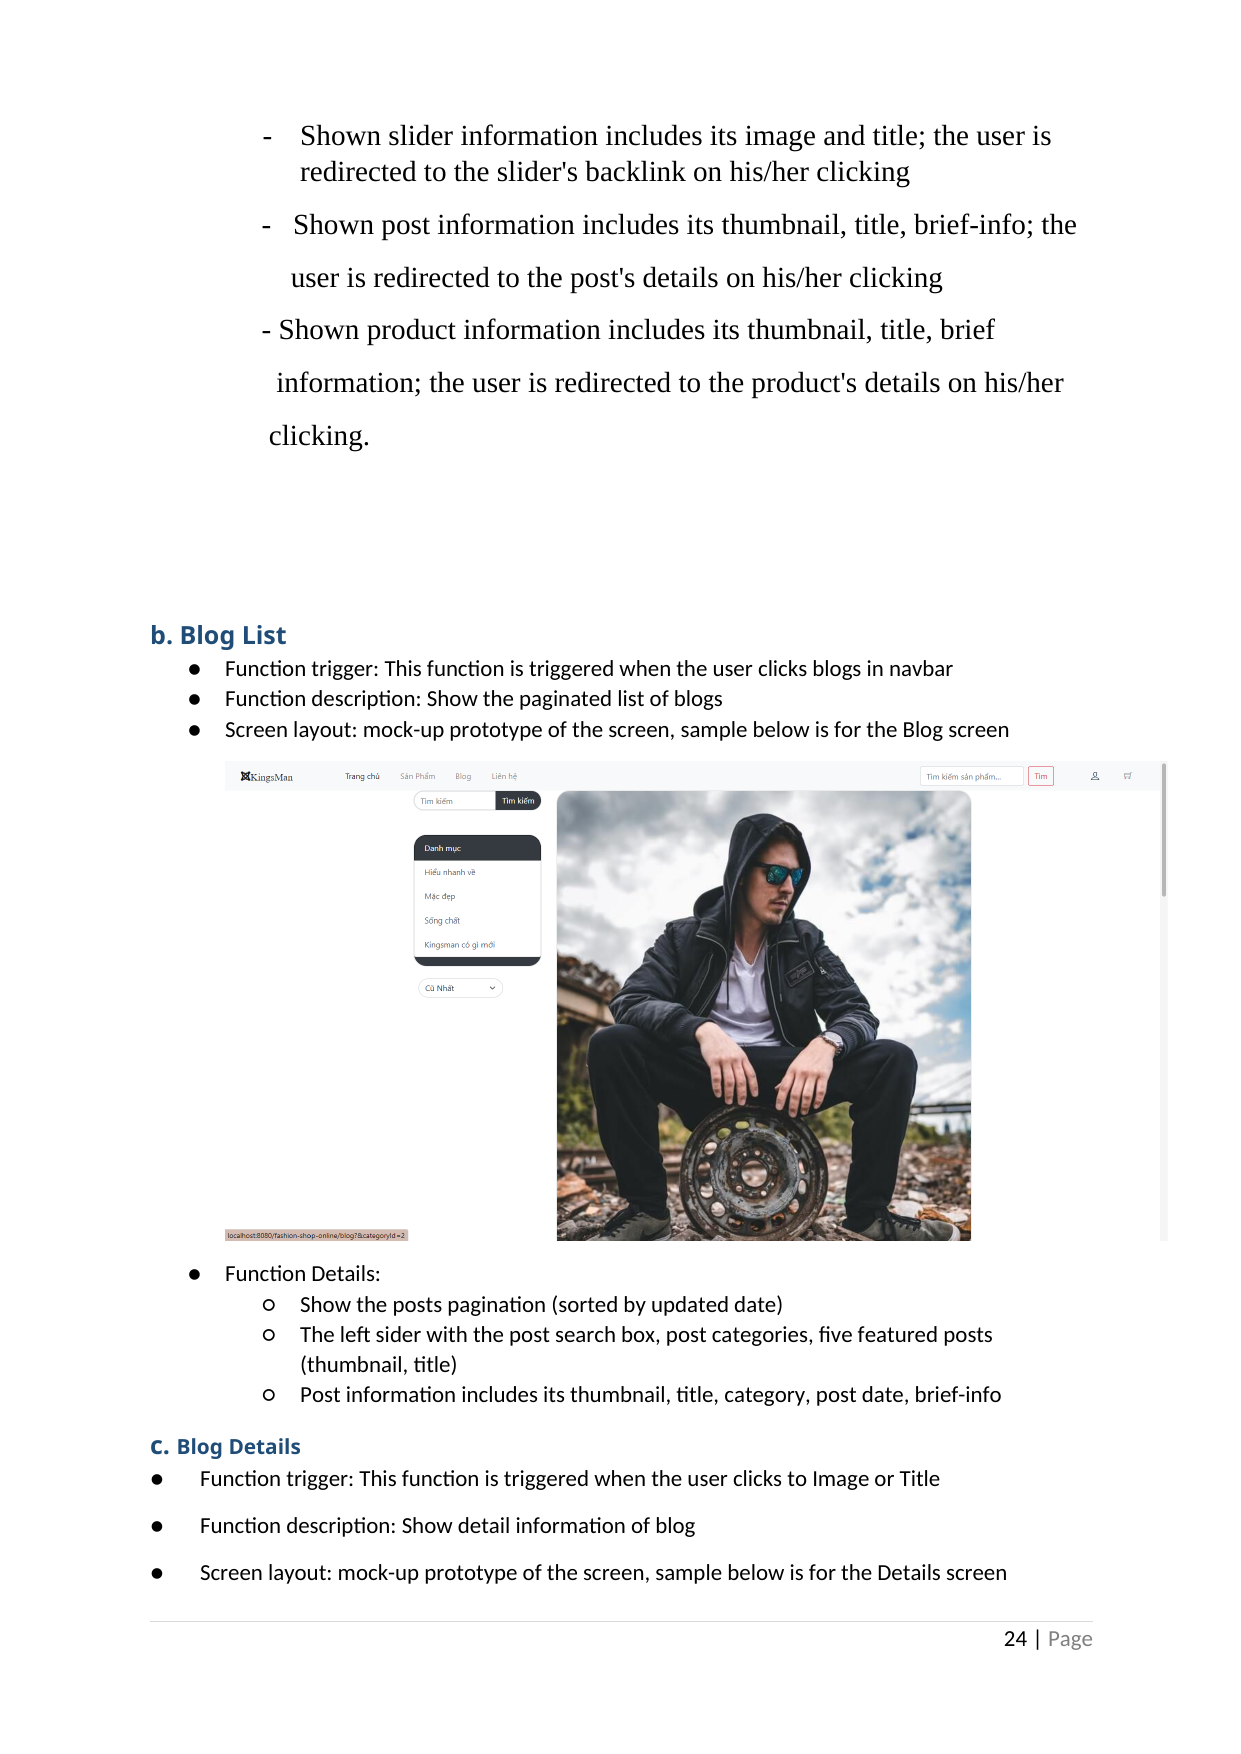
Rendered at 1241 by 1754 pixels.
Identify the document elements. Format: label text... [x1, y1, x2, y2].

list Function Details: [187, 1259, 1093, 1288]
list Post information includes its thumbnail, title, category, post date, brief-info [262, 1380, 1093, 1408]
list The left sider with the post search box, post categories, five featured posts (thumbnail, title) [262, 1320, 1093, 1378]
list Show the posts pagination (sorted by updated date) [262, 1290, 1093, 1318]
text ● Screen layout: mock-up prototype of the screen, sample below is for the Details screen [150, 1558, 1093, 1586]
text - Shown post information includes its thumbnail, title, brief-info; the [150, 207, 1093, 240]
text clicking. [150, 418, 1093, 452]
list Shown slider information includes its image and title; the user is redirected to the slider's backlink on his/her clicking [262, 118, 1093, 188]
list Function trigger: This function is triggered when the user clicks blogs in navbar [187, 654, 1093, 682]
subtitle b. Blog List [150, 617, 1093, 652]
text ● Function description: Show detail information of blog [150, 1511, 1093, 1539]
list Screen layout: mock-up prototype of the screen, sample below is for the Blog screen [187, 715, 1093, 743]
subtitle c. Blog Details [150, 1427, 1093, 1461]
picture [225, 761, 1168, 1241]
text - Shown product information includes its thumbnail, title, brief [150, 312, 1093, 346]
text ● Function trigger: This function is triggered when the user clicks to Image or Title [150, 1464, 1093, 1492]
text information; the user is redirected to the product's details on his/her [150, 365, 1093, 399]
text user is redirected to the post's details on his/her clicking [150, 260, 1093, 293]
list Function description: Show the paginated list of blogs [187, 684, 1093, 712]
